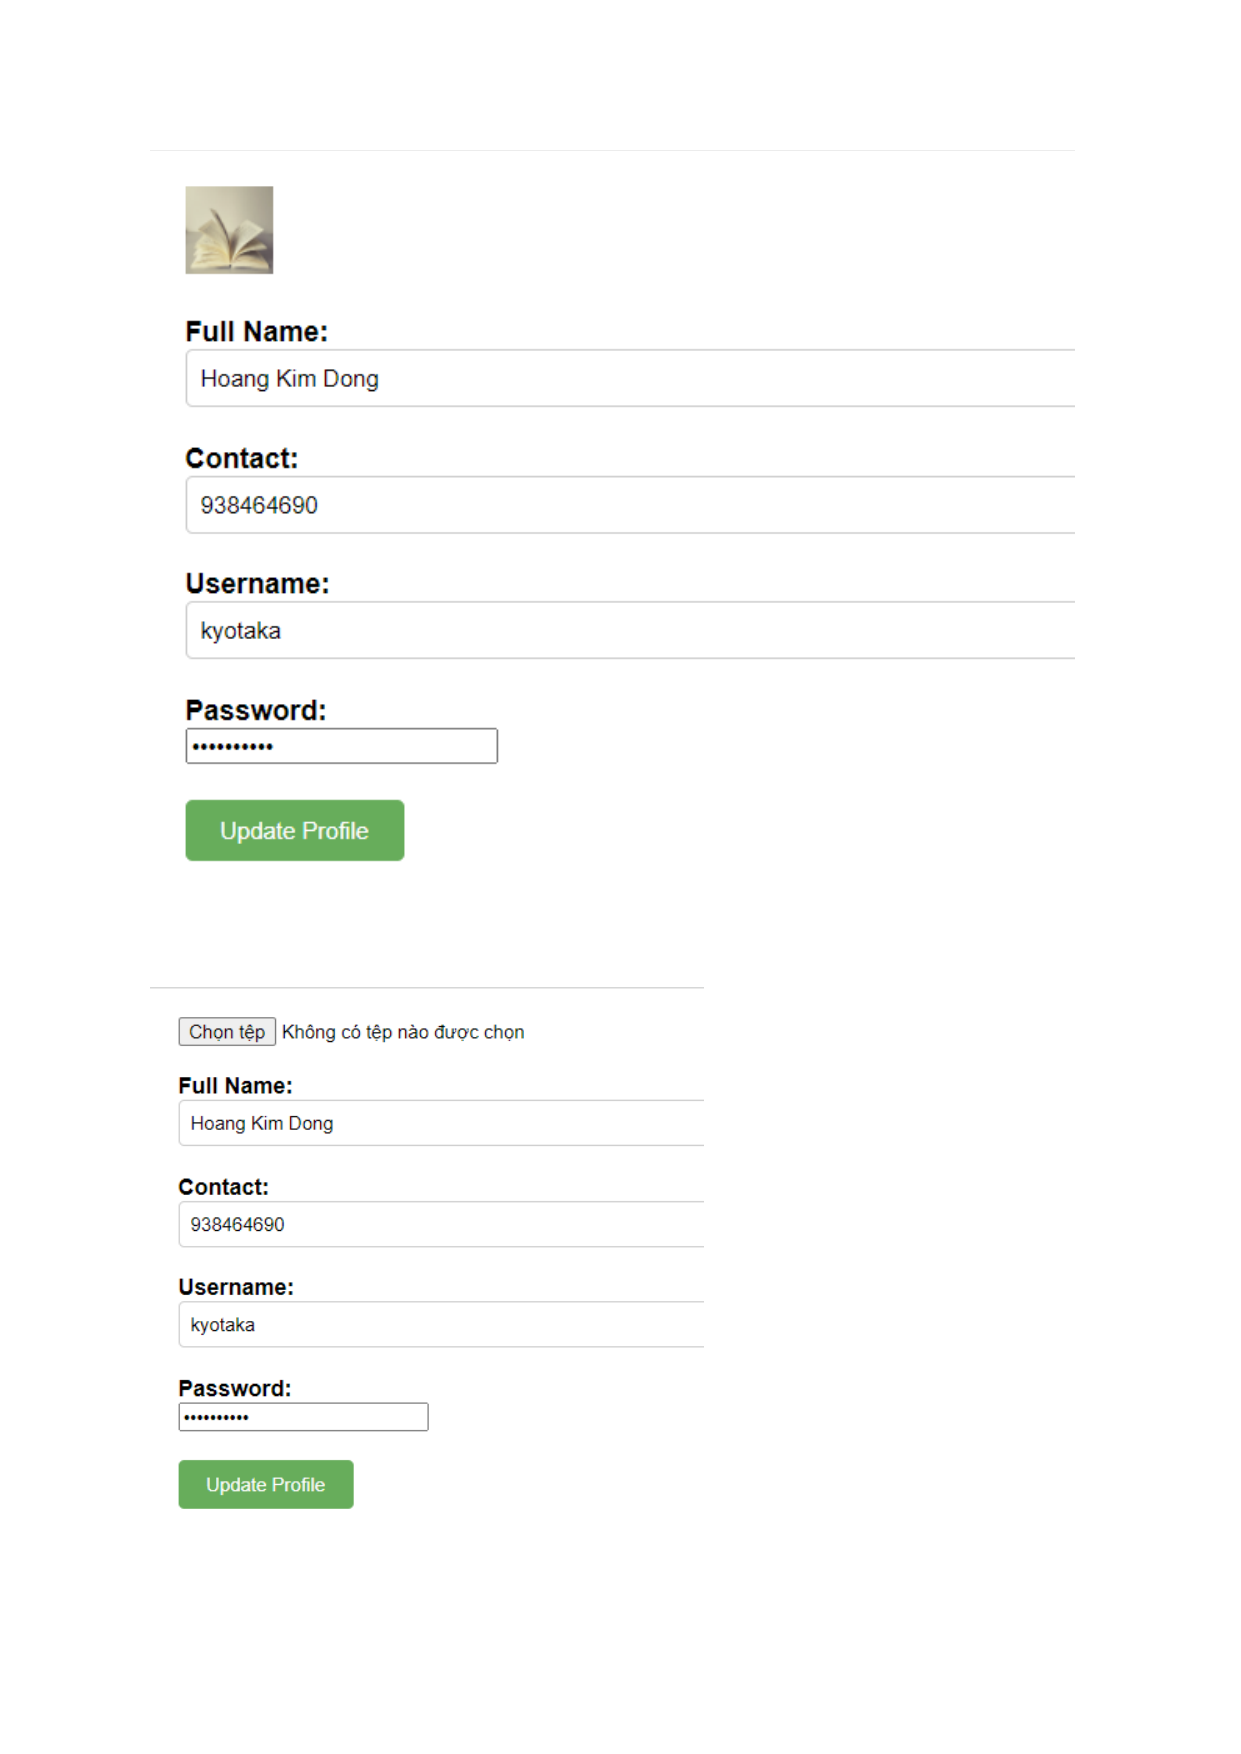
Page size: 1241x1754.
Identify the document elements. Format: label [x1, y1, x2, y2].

picture [150, 981, 704, 1539]
picture [150, 150, 1075, 963]
